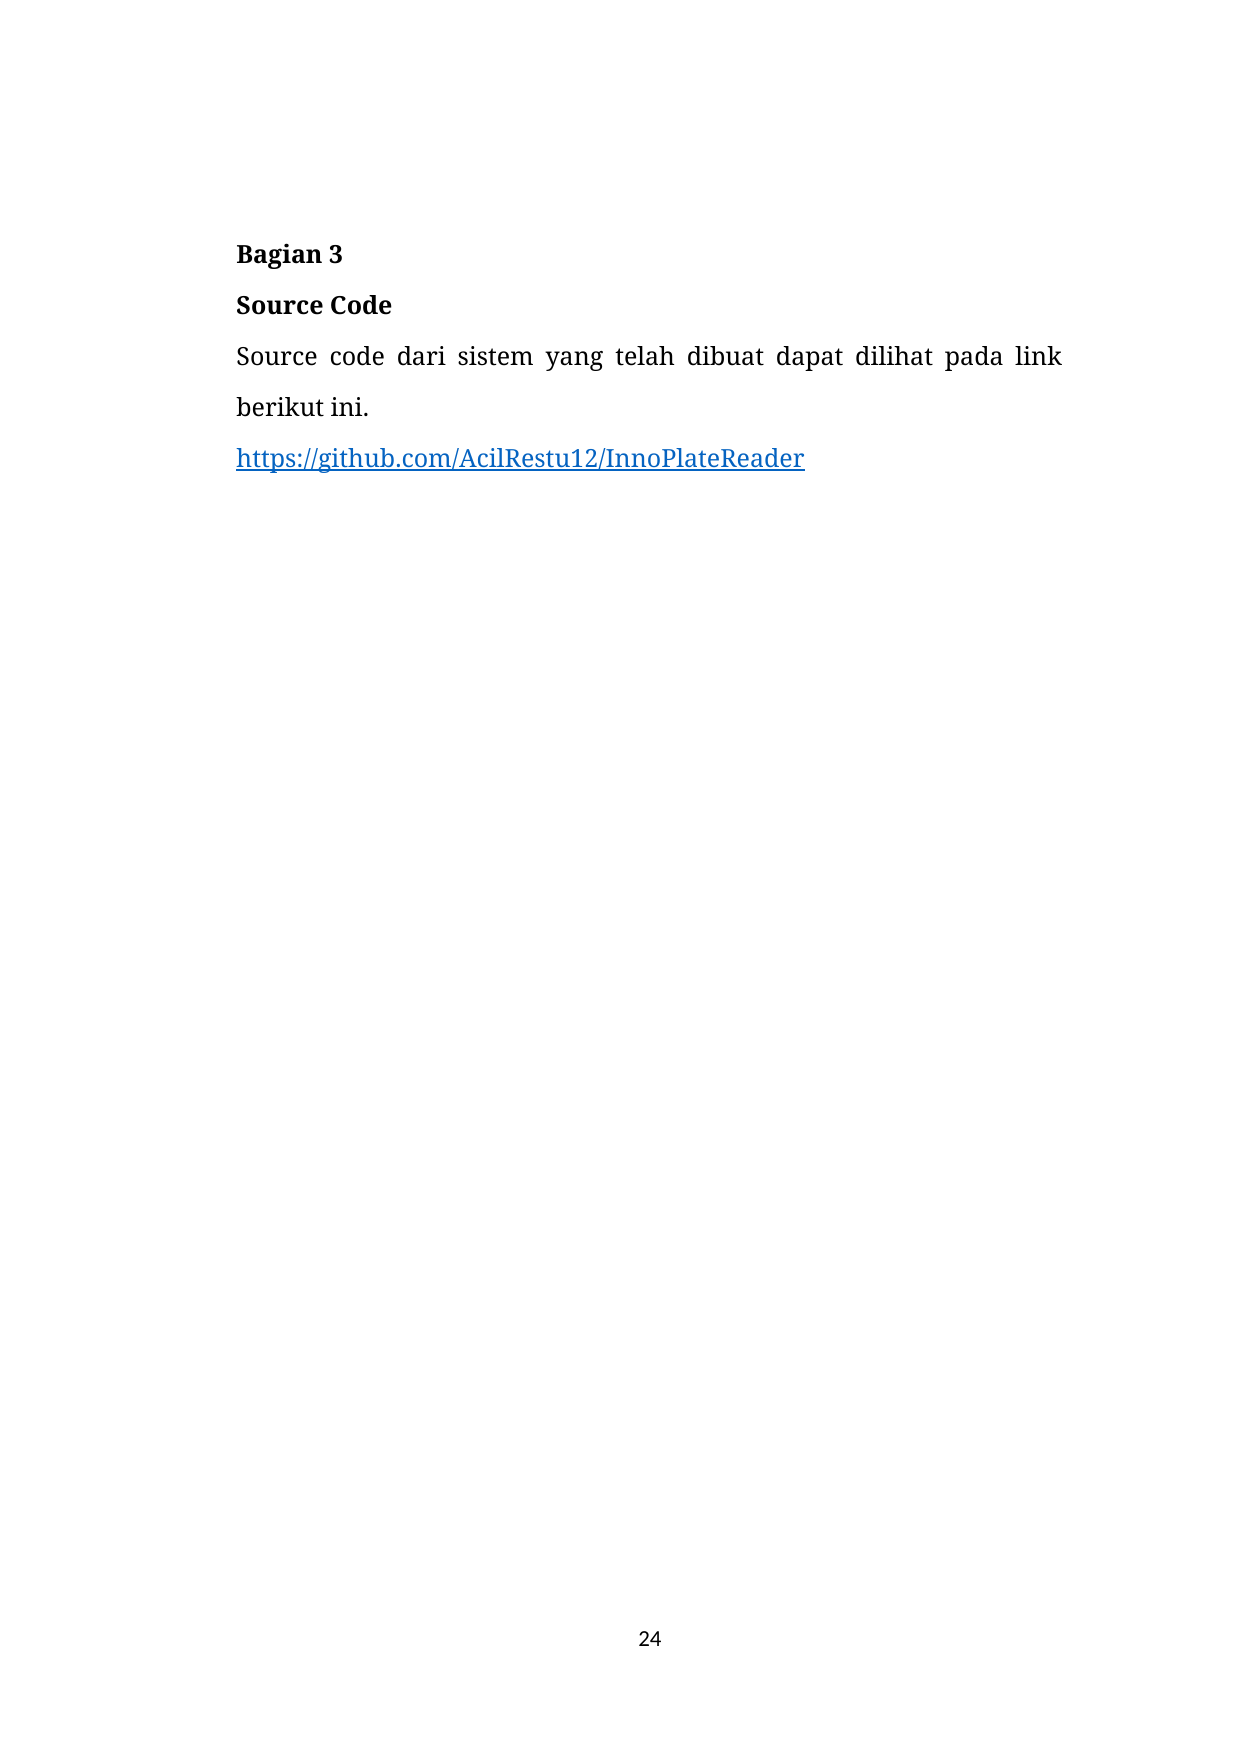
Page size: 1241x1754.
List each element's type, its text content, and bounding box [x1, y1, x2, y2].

text Source code dari sistem yang telah dibuat dapat dilihat pada link berikut ini. [236, 338, 1063, 423]
text https://github.com/AcilRestu12/InnoPlateReader [236, 440, 1063, 474]
subtitle Source Code [236, 236, 1063, 321]
